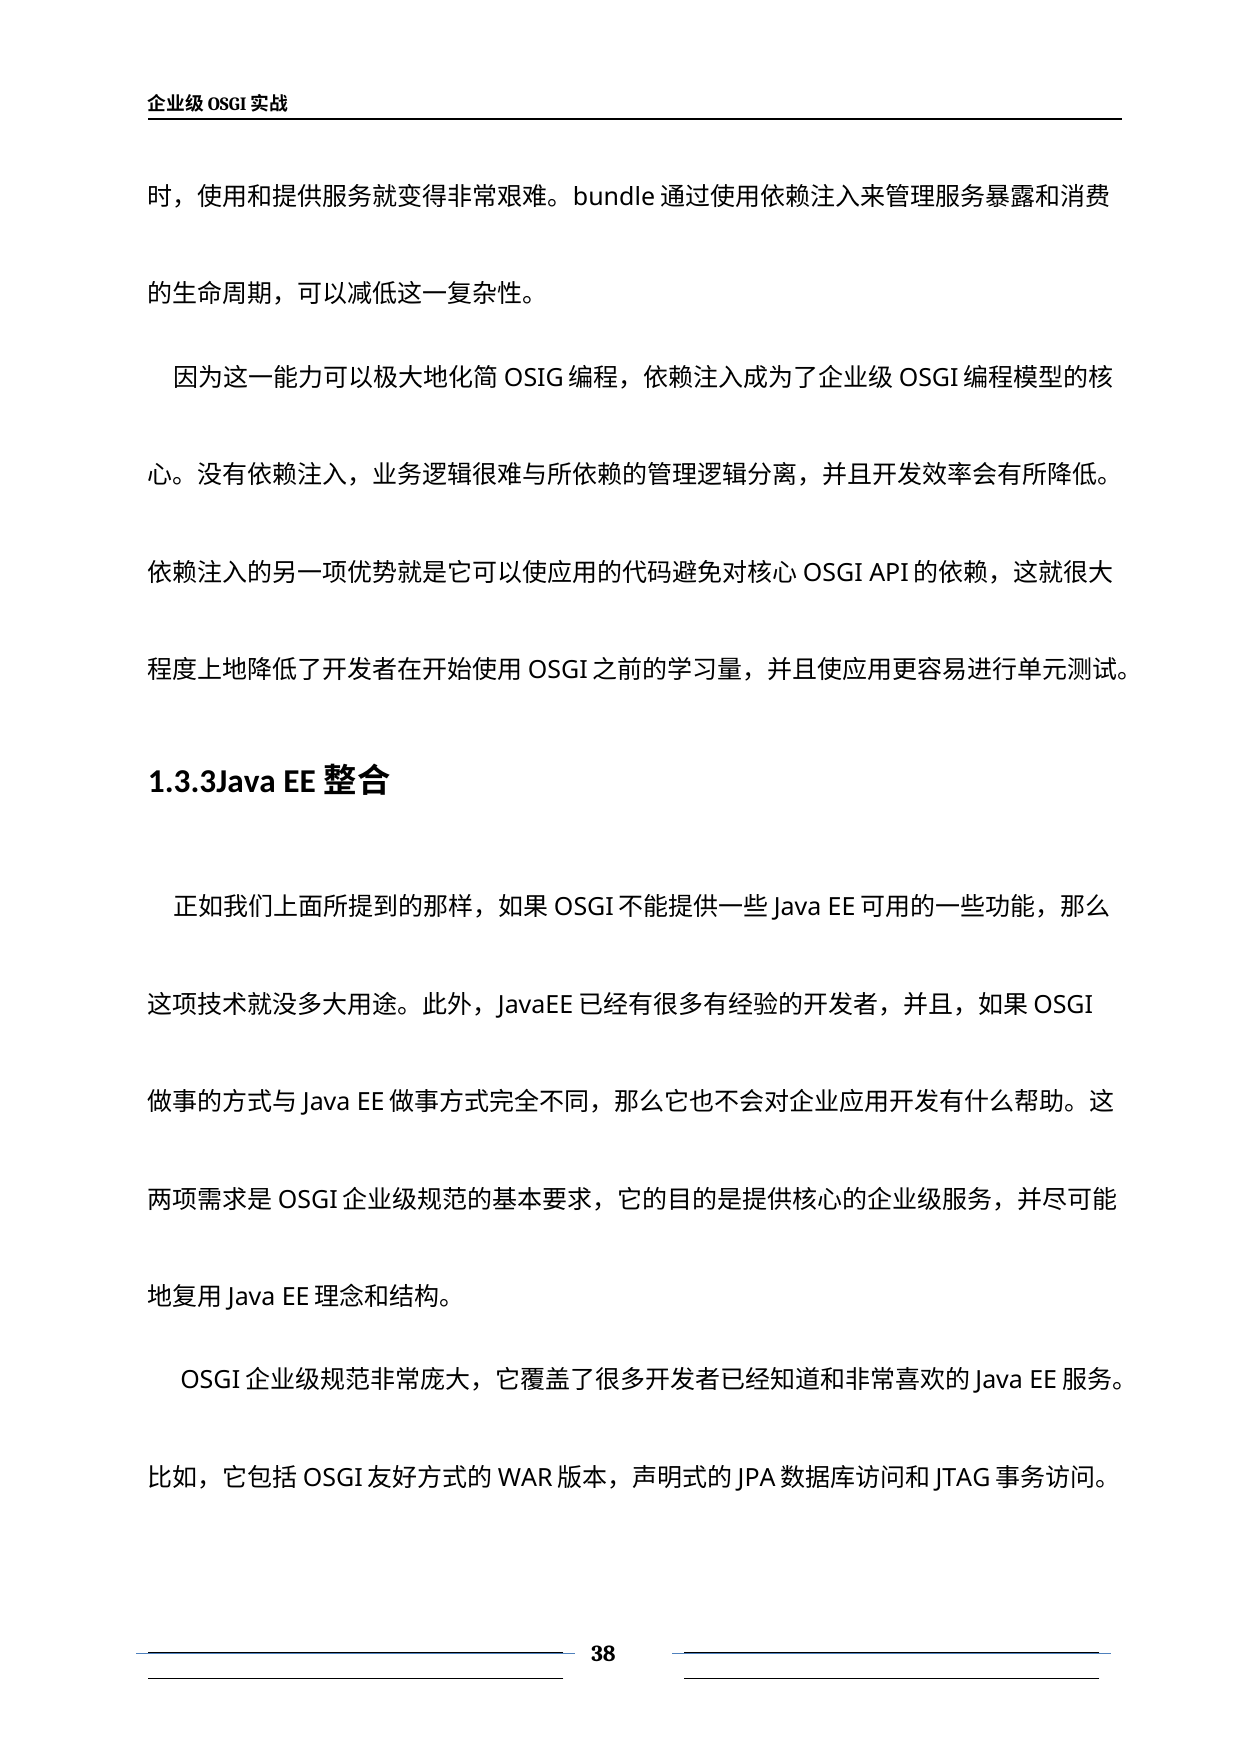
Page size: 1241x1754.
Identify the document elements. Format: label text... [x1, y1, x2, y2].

subtitle 1.3.3Java EE 整合 [148, 745, 1122, 810]
text 正如我们上面所提到的那样，如果OSGI不能提供一些Java EE可用的一些功能，那么这项技术就没多大用途。此外，JavaEE已经有很多有经验的开发者，并且，如果OSGI做事的方式与Java EE做事方式完全不同，那么它也不会对企业应用开发有什么帮助。这两项需求是OSGI企业级规范的基本要求，它的目的是提供核心的企业级服务，并尽可能地复用Java EE理念和结构。 [148, 872, 1122, 1327]
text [148, 1346, 1122, 1508]
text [148, 162, 1122, 324]
text 因为这一能力可以极大地化简OSIG编程，依赖注入成为了企业级OSGI编程模型的核心。没有依赖注入，业务逻辑很难与所依赖的管理逻辑分离，并且开发效率会有所降低。依赖注入的另一项优势就是它可以使应用的代码避免对核心OSGI API的依赖，这就很大程度上地降低了开发者在开始使用OSGI之前的学习量，并且使应用更容易进行单元测试。 [148, 343, 1122, 700]
